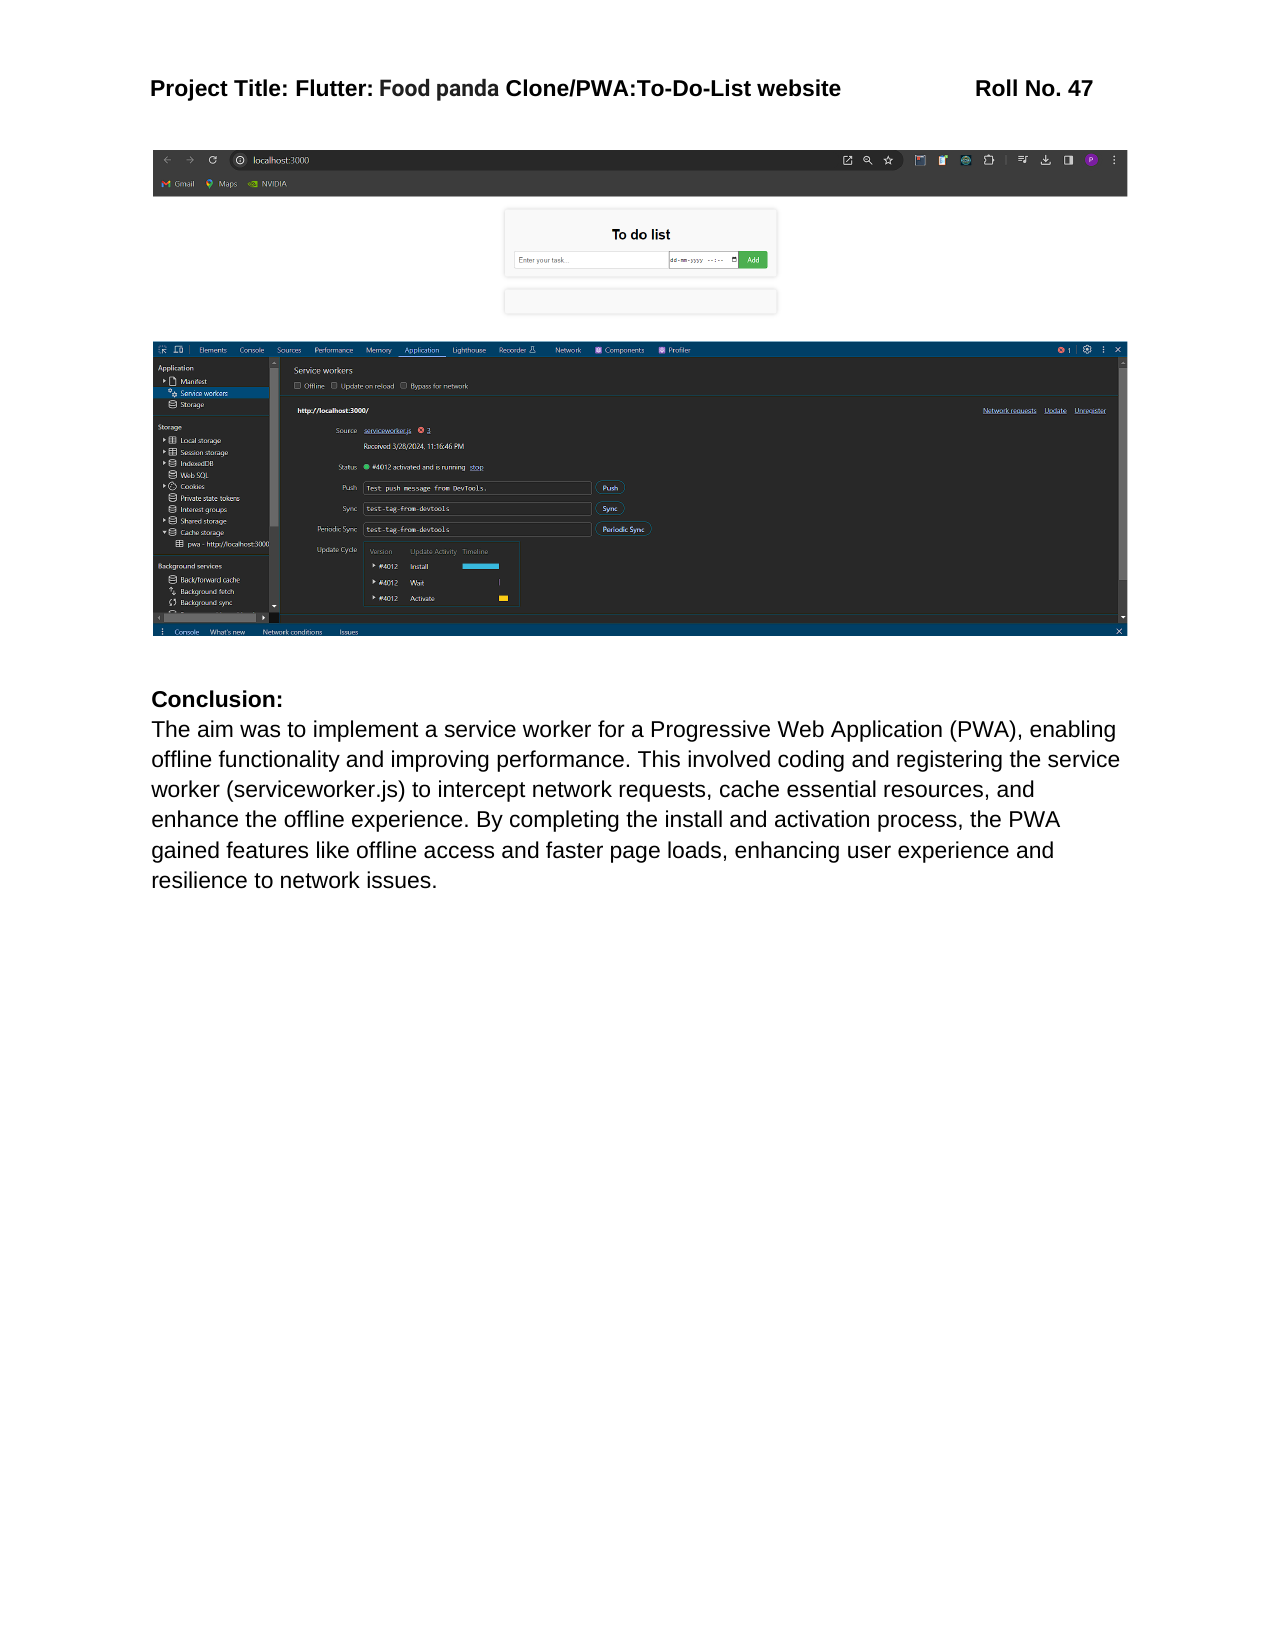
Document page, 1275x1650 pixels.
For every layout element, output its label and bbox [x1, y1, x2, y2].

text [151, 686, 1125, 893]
picture [153, 150, 1128, 636]
